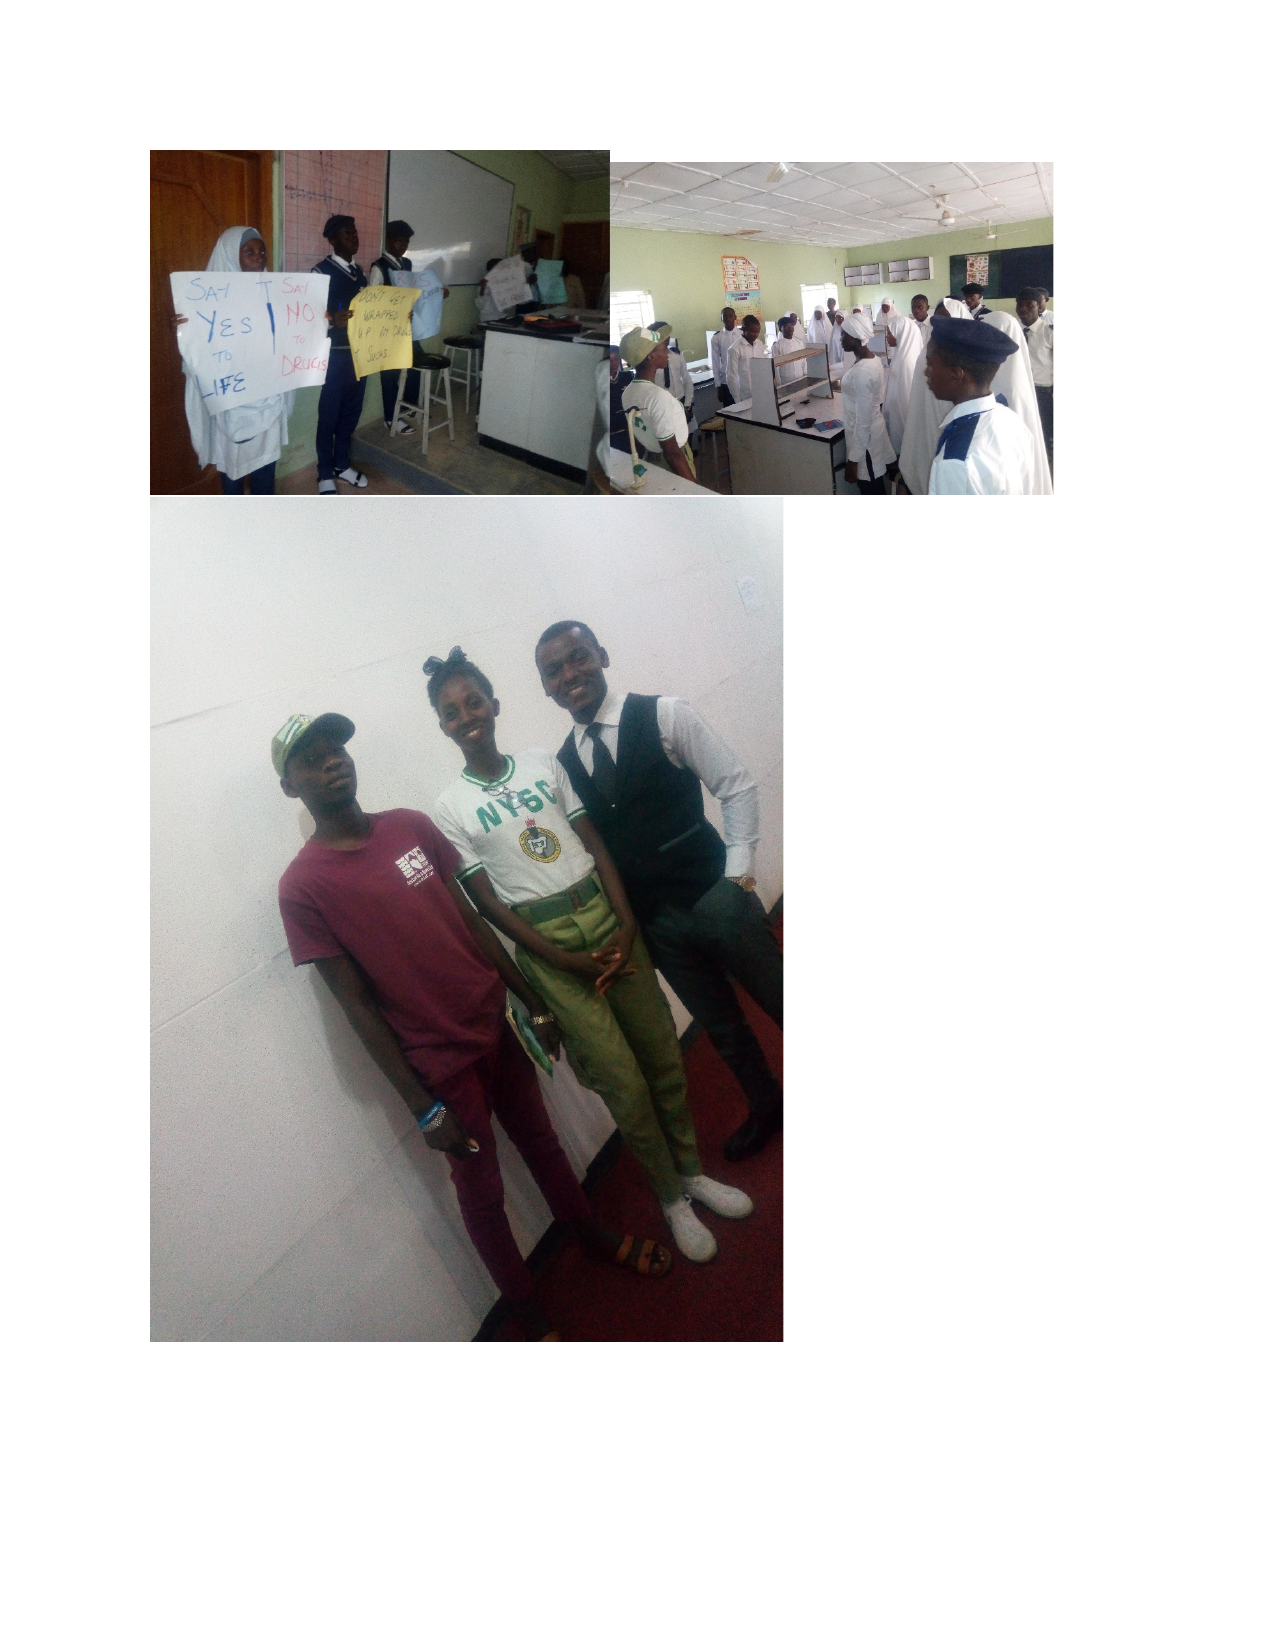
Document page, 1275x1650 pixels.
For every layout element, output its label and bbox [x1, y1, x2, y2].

picture [150, 150, 1054, 495]
picture [150, 497, 784, 1342]
